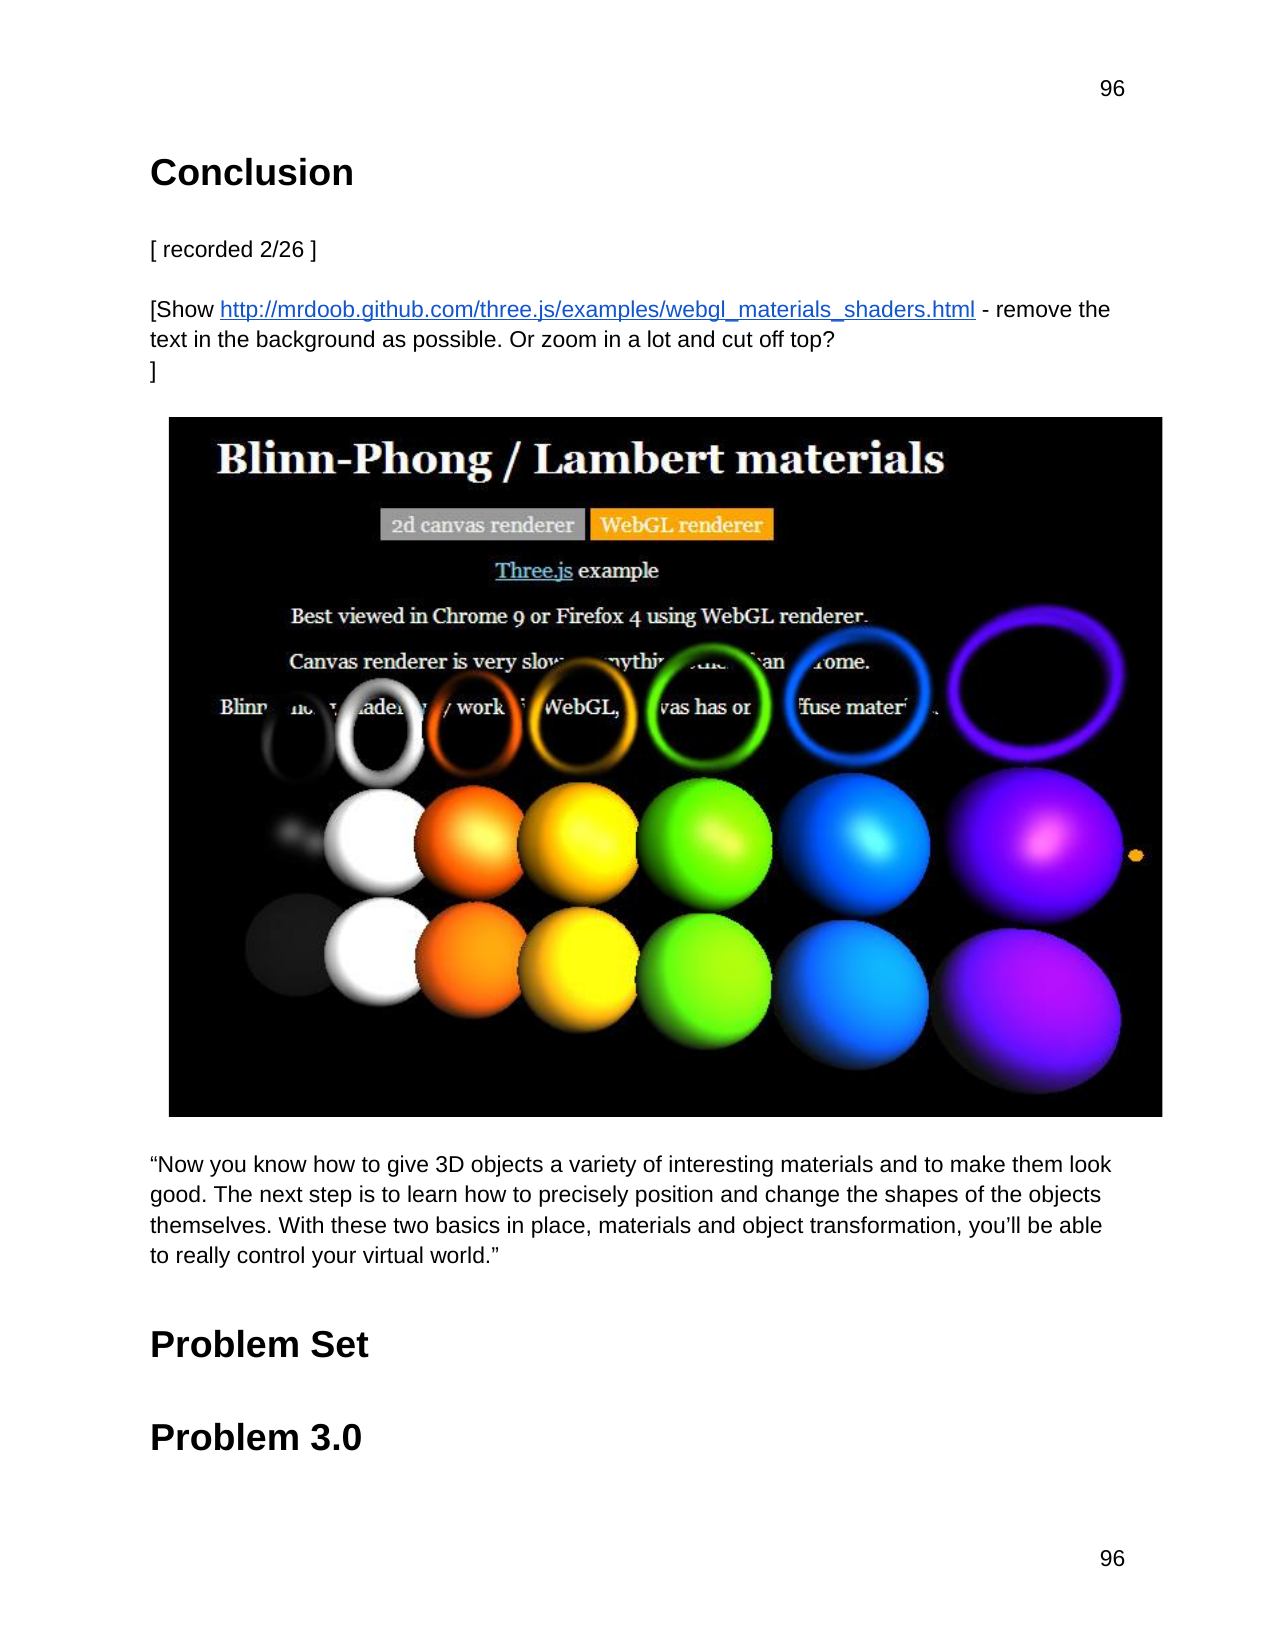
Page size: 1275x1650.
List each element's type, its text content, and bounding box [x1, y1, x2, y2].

subtitle Problem Set [150, 1322, 1125, 1365]
text ] [150, 357, 1125, 383]
subtitle Problem 3.0 [150, 1415, 1125, 1458]
text [Show http://mrdoob.github.com/three.js/examples/webgl_materials_shaders.html - remove the text in the background as possible. Or zoom in a lot and cut off top? [150, 296, 1125, 353]
text “Now you know how to give 3D objects a variety of interesting materials and to make them look good. The next step is to learn how to precisely position and change the shapes of the objects themselves. With these two basics in place, materials and object transformation, you’ll be able to really control your virtual world.” [150, 1151, 1125, 1268]
picture [168, 417, 1163, 1117]
subtitle Conclusion [150, 150, 1125, 193]
text [ recorded 2/26 ] [150, 236, 1125, 262]
